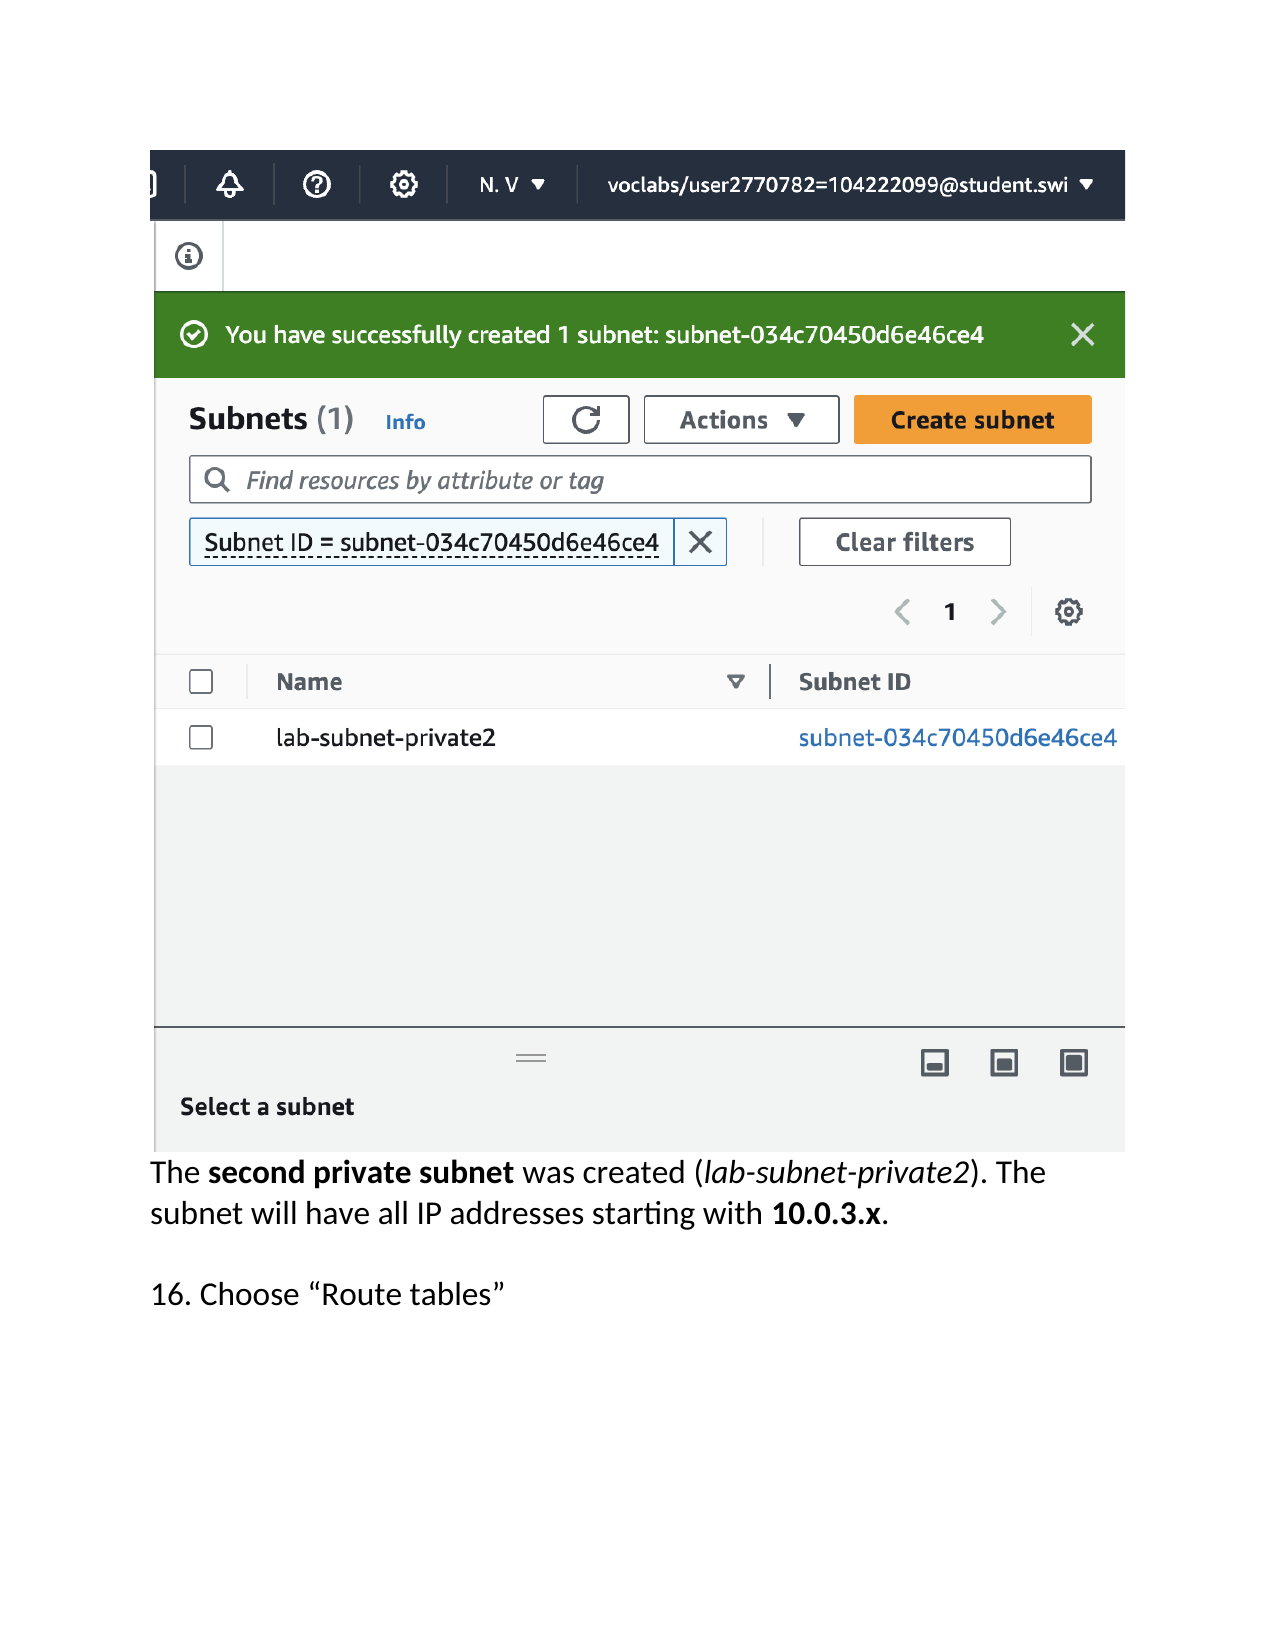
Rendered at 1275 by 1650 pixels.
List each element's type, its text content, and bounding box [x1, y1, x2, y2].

text The second private subnet was created (lab-subnet-private2). The subnet will have all IP addresses starting with 10.0.3.x. [150, 1152, 1125, 1233]
picture [150, 150, 1125, 1152]
text 16. Choose “Route tables” [150, 1273, 1125, 1314]
